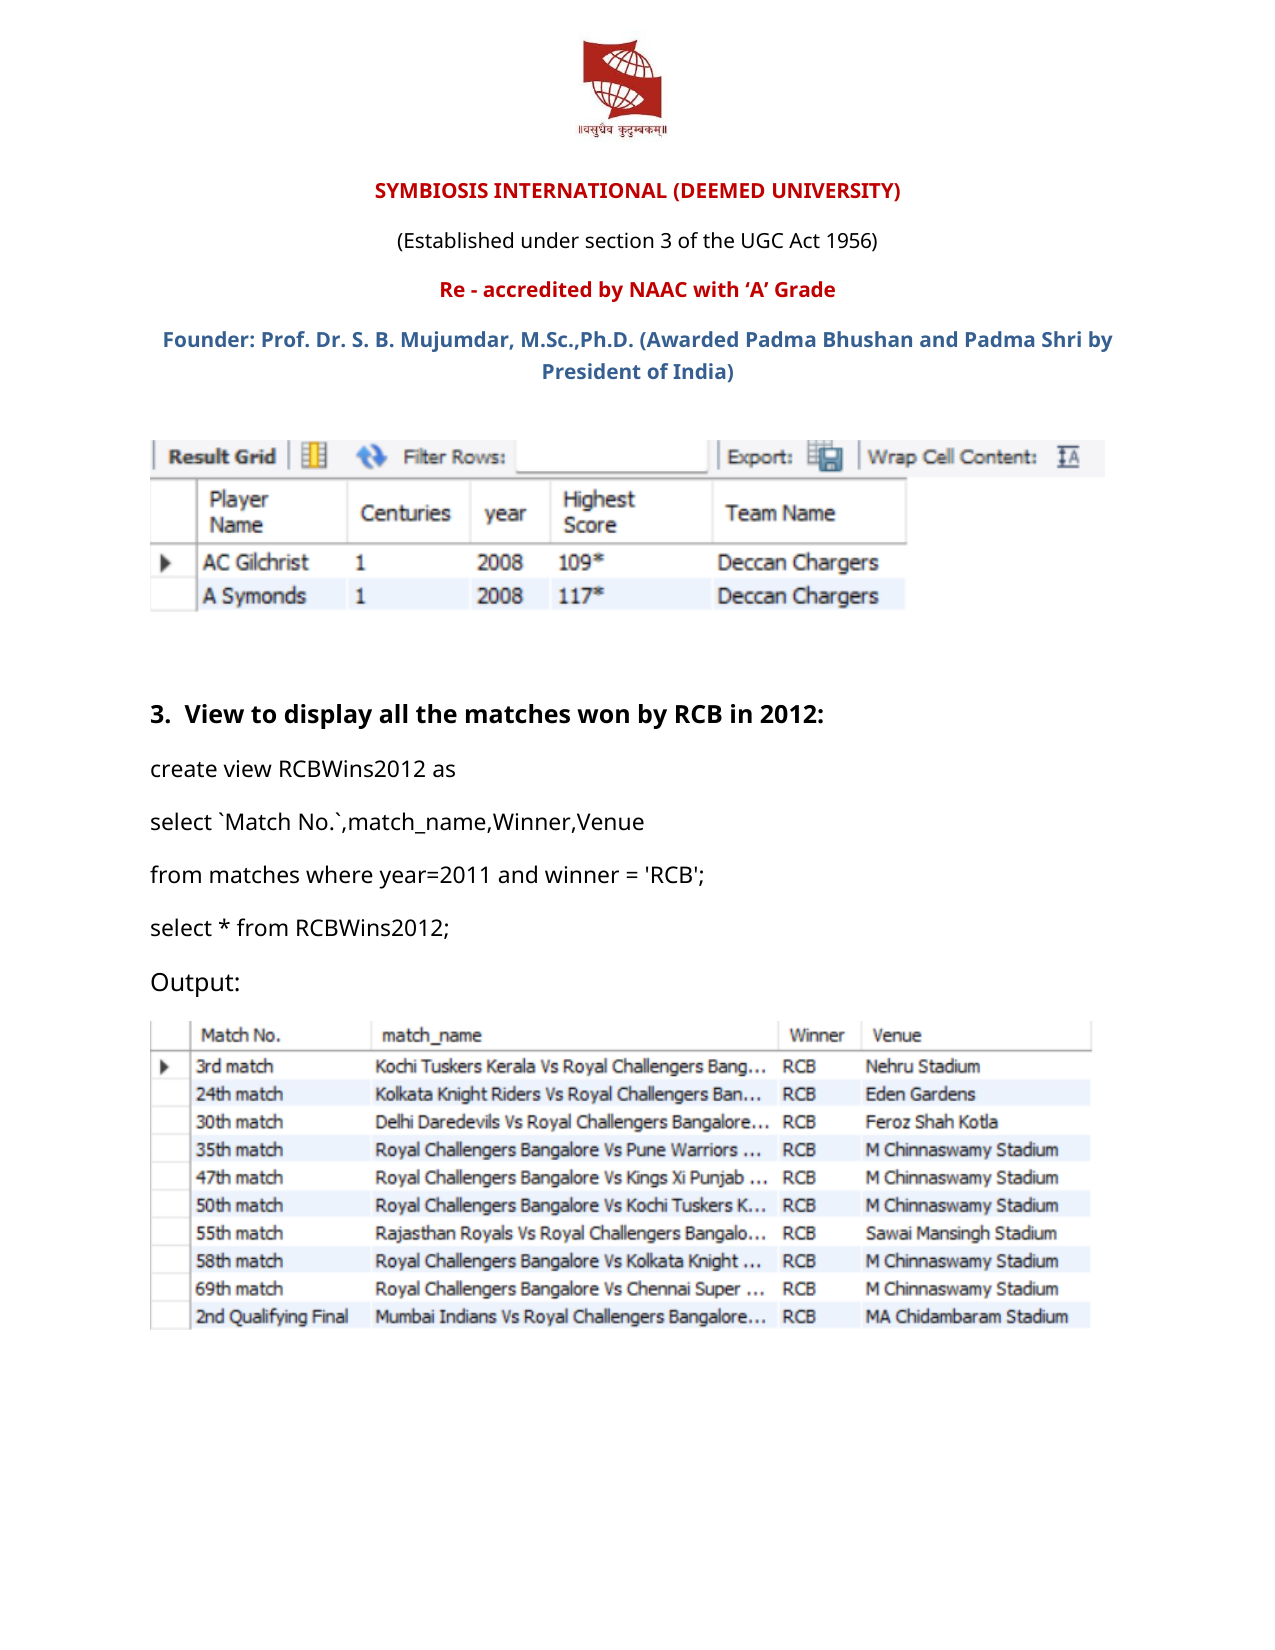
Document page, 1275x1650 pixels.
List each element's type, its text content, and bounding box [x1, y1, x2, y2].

text create view RCBWins2012 as [150, 753, 1125, 784]
text Output: [150, 965, 1125, 999]
picture [150, 440, 1105, 626]
picture [150, 1021, 1125, 1381]
text 3. View to display all the matches won by RCB in 2012: [150, 697, 1125, 731]
text select * from RCBWins2012; [150, 912, 1125, 943]
picture [568, 31, 673, 142]
text select `Match No.`,match_name,Winner,Venue [150, 806, 1125, 837]
text from matches where year=2011 and winner = 'RCB'; [150, 859, 1125, 890]
